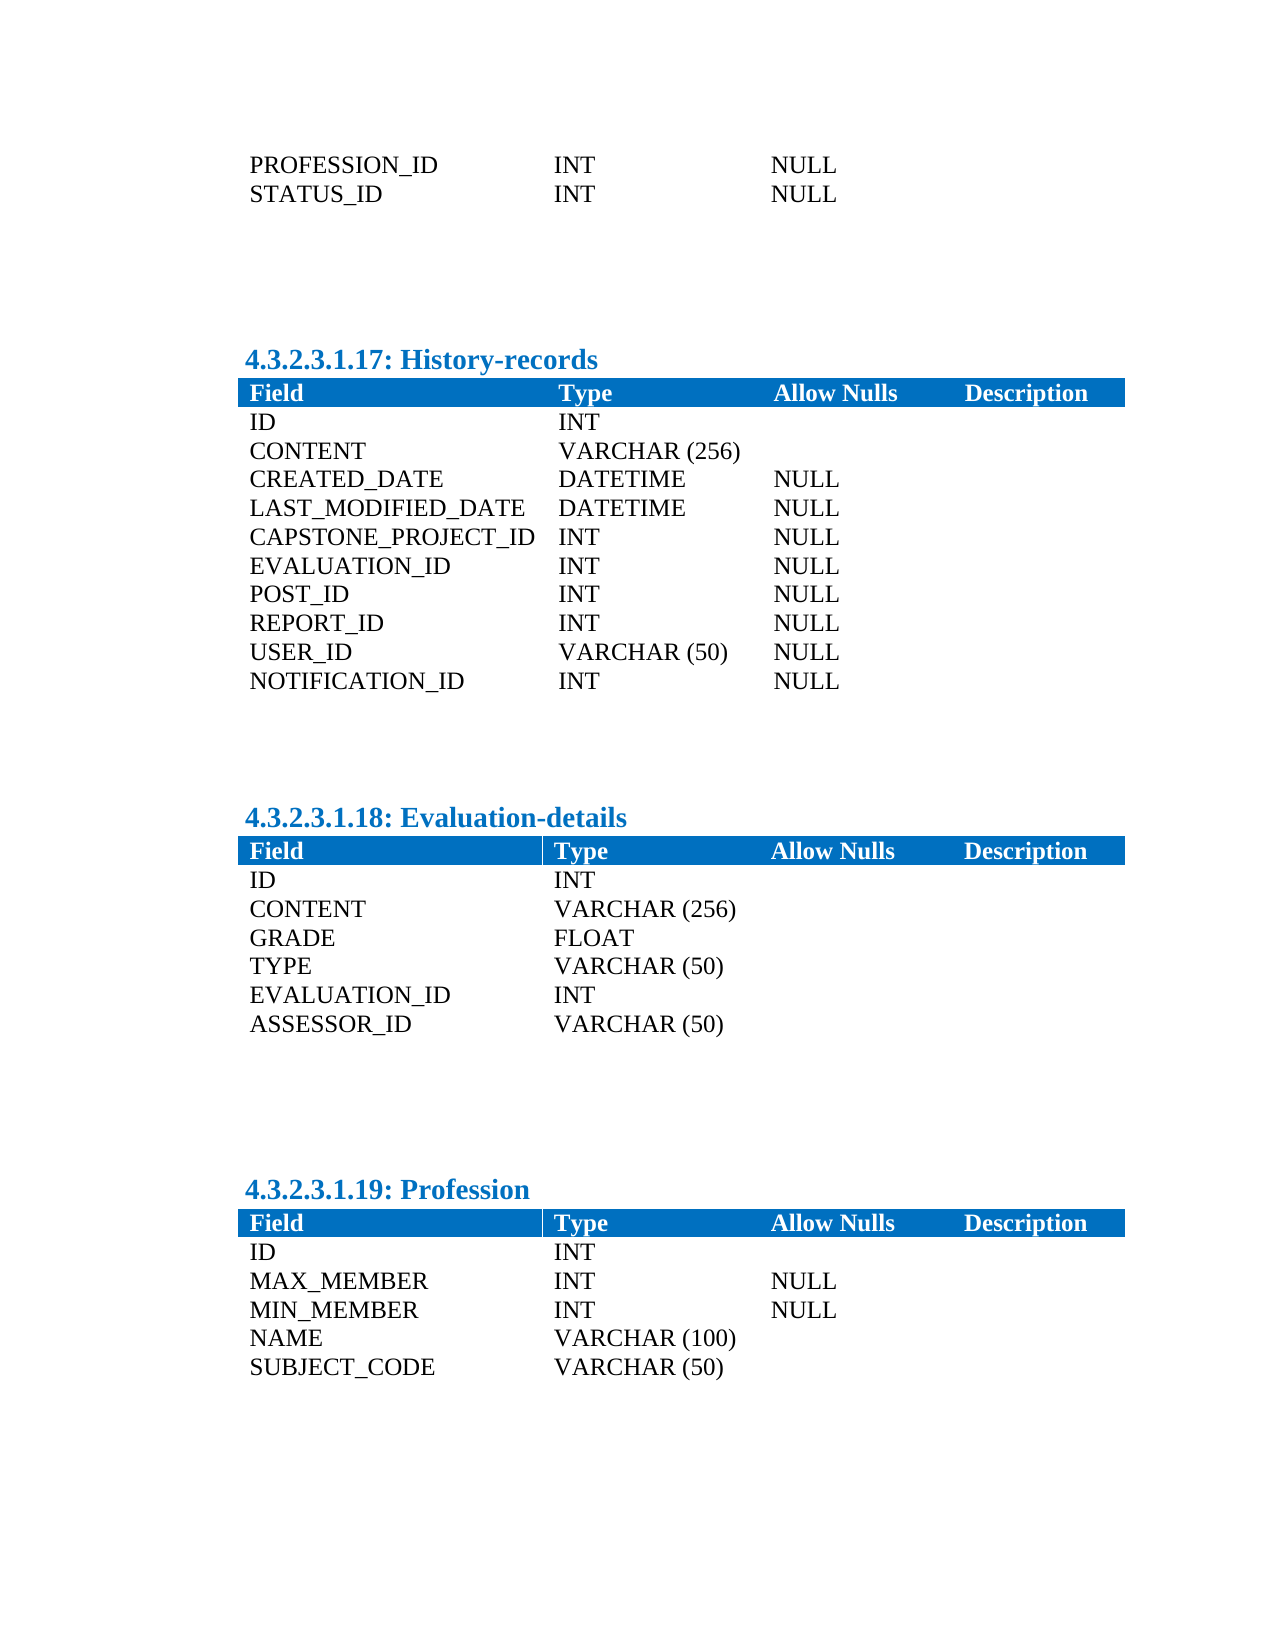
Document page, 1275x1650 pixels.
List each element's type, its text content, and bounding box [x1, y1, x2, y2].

subtitle 4.3.2.3.1.19: Profession [150, 1172, 1125, 1206]
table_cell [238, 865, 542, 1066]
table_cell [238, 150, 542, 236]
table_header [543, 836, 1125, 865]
subtitle 4.3.2.3.1.18: Evaluation-details [150, 800, 1125, 834]
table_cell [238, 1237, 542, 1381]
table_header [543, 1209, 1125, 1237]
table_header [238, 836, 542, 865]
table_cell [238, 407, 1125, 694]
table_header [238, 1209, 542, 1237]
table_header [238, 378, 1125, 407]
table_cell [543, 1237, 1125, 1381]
subtitle 4.3.2.3.1.17: History-records [150, 342, 1125, 376]
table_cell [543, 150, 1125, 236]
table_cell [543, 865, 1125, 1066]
